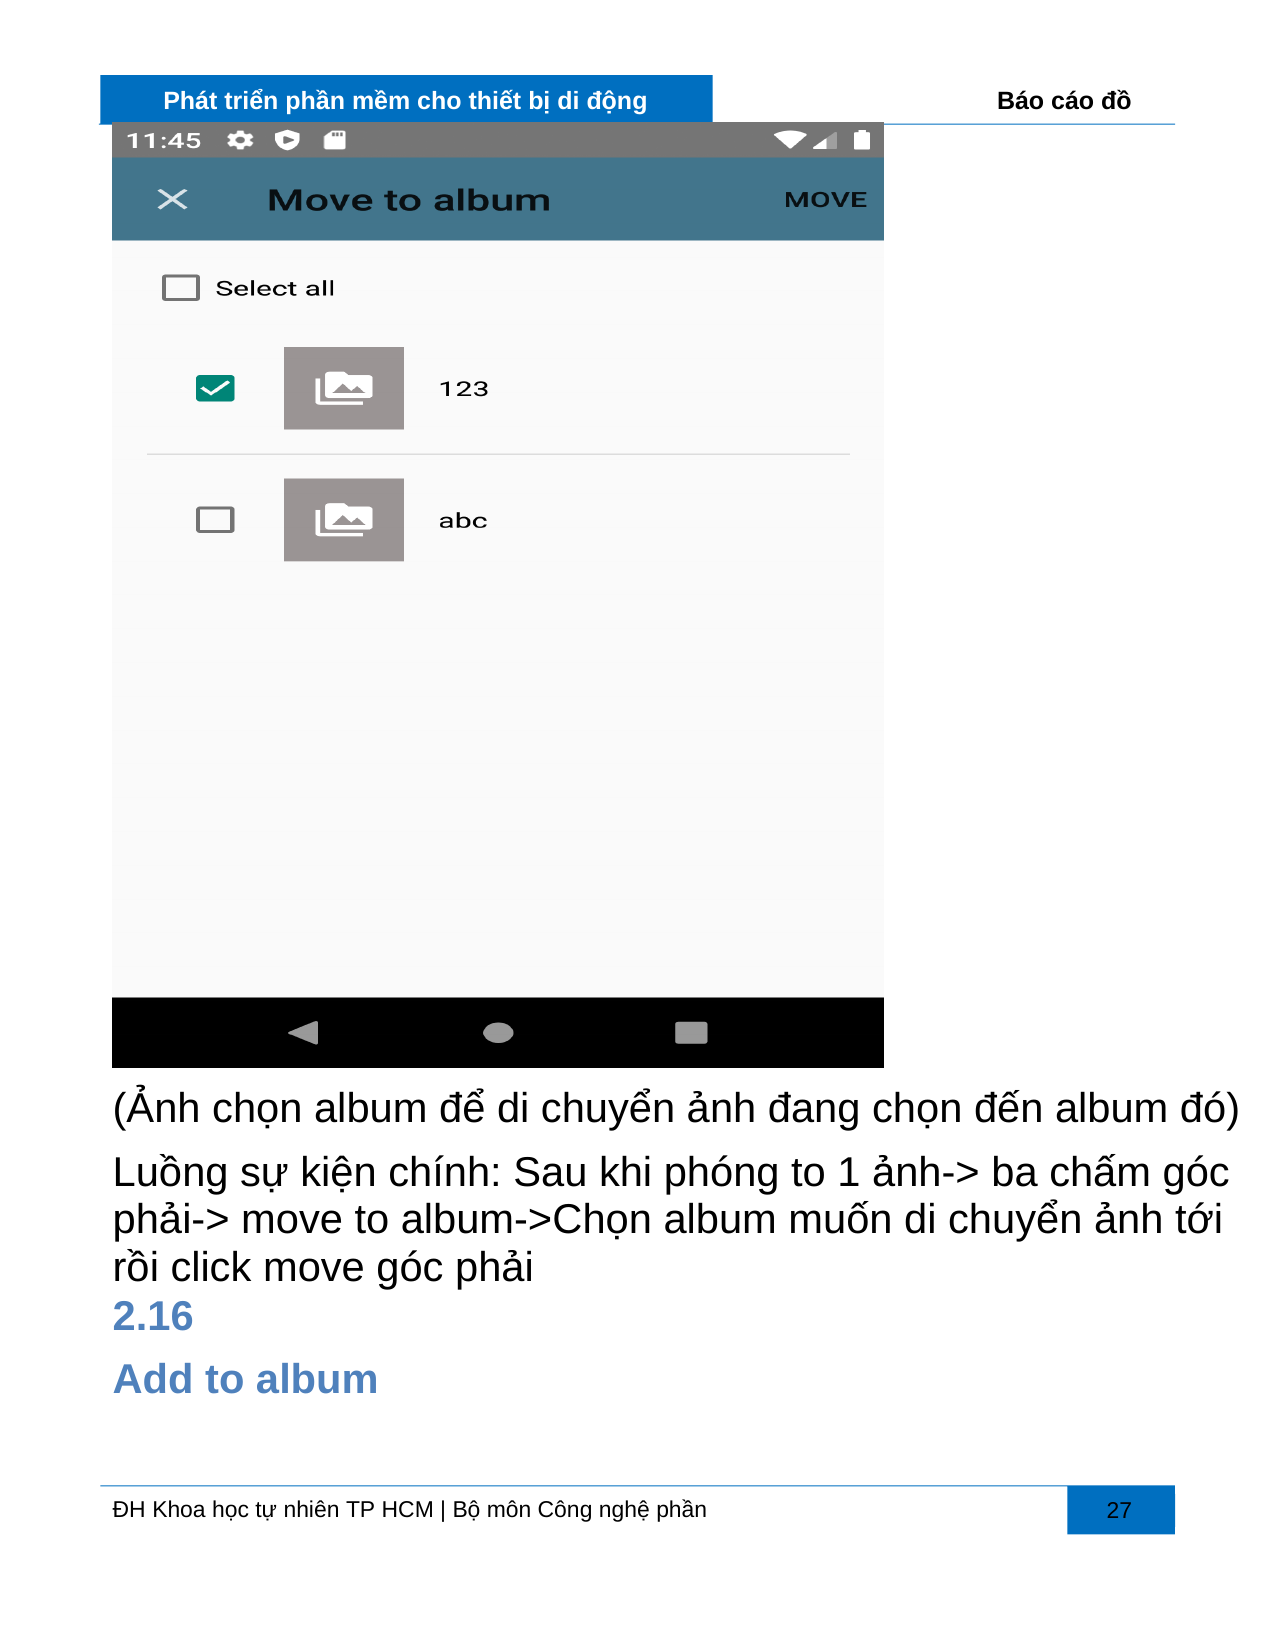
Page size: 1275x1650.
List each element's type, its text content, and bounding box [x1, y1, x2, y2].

text Luồng sự kiện chính: Sau khi phóng to 1 ảnh-> ba chấm góc phải-> move to album->Chọn album muốn di chuyển ảnh tới rồi click move góc phải [112, 1147, 1275, 1291]
text Add to album [112, 1354, 1275, 1402]
text 2.16 [112, 1291, 1275, 1339]
text (Ảnh chọn album để di chuyển ảnh đang chọn đến album đó) [112, 1083, 1275, 1131]
picture [112, 122, 884, 1068]
